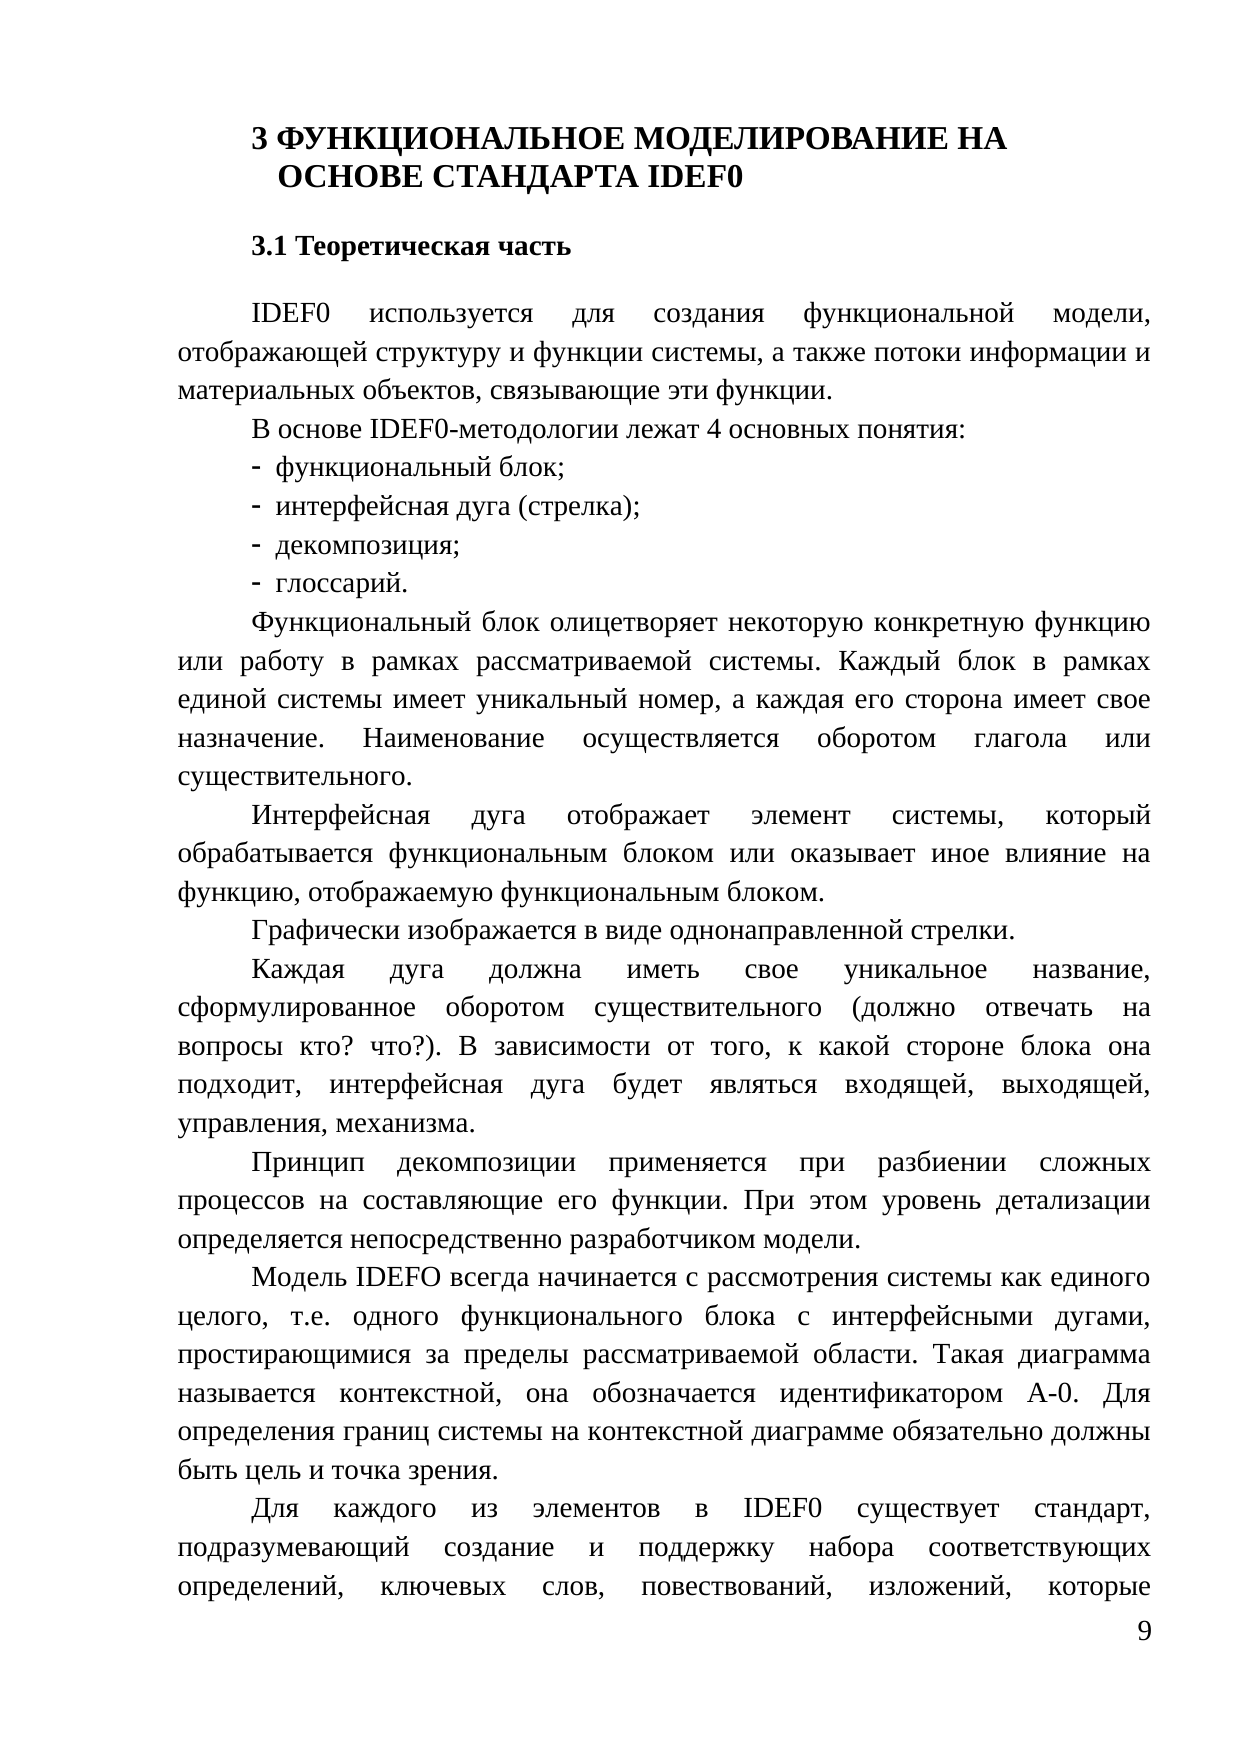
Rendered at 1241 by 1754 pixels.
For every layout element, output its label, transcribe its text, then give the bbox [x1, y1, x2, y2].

list функциональный блок; [177, 449, 1152, 483]
text IDEF0 используется для создания функциональной модели, отображающей структуру и функции системы, а также потоки информации и материальных объектов, связывающие эти функции. [177, 295, 1152, 406]
text Каждая дуга должна иметь свое уникальное название, сформулированное оборотом существительного (должно отвечать на вопросы кто? что?). В зависимости от того, к какой стороне блока она подходит, интерфейсная дуга будет являться входящей, выходящей, управления, механизма. [177, 951, 1152, 1139]
text Модель IDEFO всегда начинается с рассмотрения системы как единого целого, т.е. одного функционального блока с интерфейсными дугами, простирающимися за пределы рассматриваемой области. Такая диаграмма называется контекстной, она обозначается идентификатором А-0. Для определения границ системы на контекстной диаграмме обязательно должны быть цель и точка зрения. [177, 1259, 1152, 1486]
list декомпозиция; [177, 527, 1152, 561]
list глоссарий. [177, 566, 1152, 599]
text Графически изображается в виде однонаправленной стрелки. [177, 912, 1152, 946]
text Принцип декомпозиции применяется при разбиении сложных процессов на составляющие его функции. При этом уровень детализации определяется непосредственно разработчиком модели. [177, 1144, 1152, 1254]
text Функциональный блок олицетворяет некоторую конкретную функцию или работу в рамках рассматриваемой системы. Каждый блок в рамках единой системы имеет уникальный номер, а каждая его сторона имеет свое назначение. Наименование осуществляется оборотом глагола или существительного. [177, 604, 1152, 792]
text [177, 1491, 1152, 1601]
text В основе IDEF0-методологии лежат 4 основных понятия: [177, 411, 1152, 444]
list функциональное моделирование на основе стандарта idef0 [251, 118, 1152, 195]
text Интерфейсная дуга отображает элемент системы, который обрабатывается функциональным блоком или оказывает иное влияние на функцию, отображаемую функциональным блоком. [177, 797, 1152, 907]
list интерфейсная дуга (стрелка); [177, 488, 1152, 522]
subtitle Теоретическая часть [251, 228, 1152, 262]
